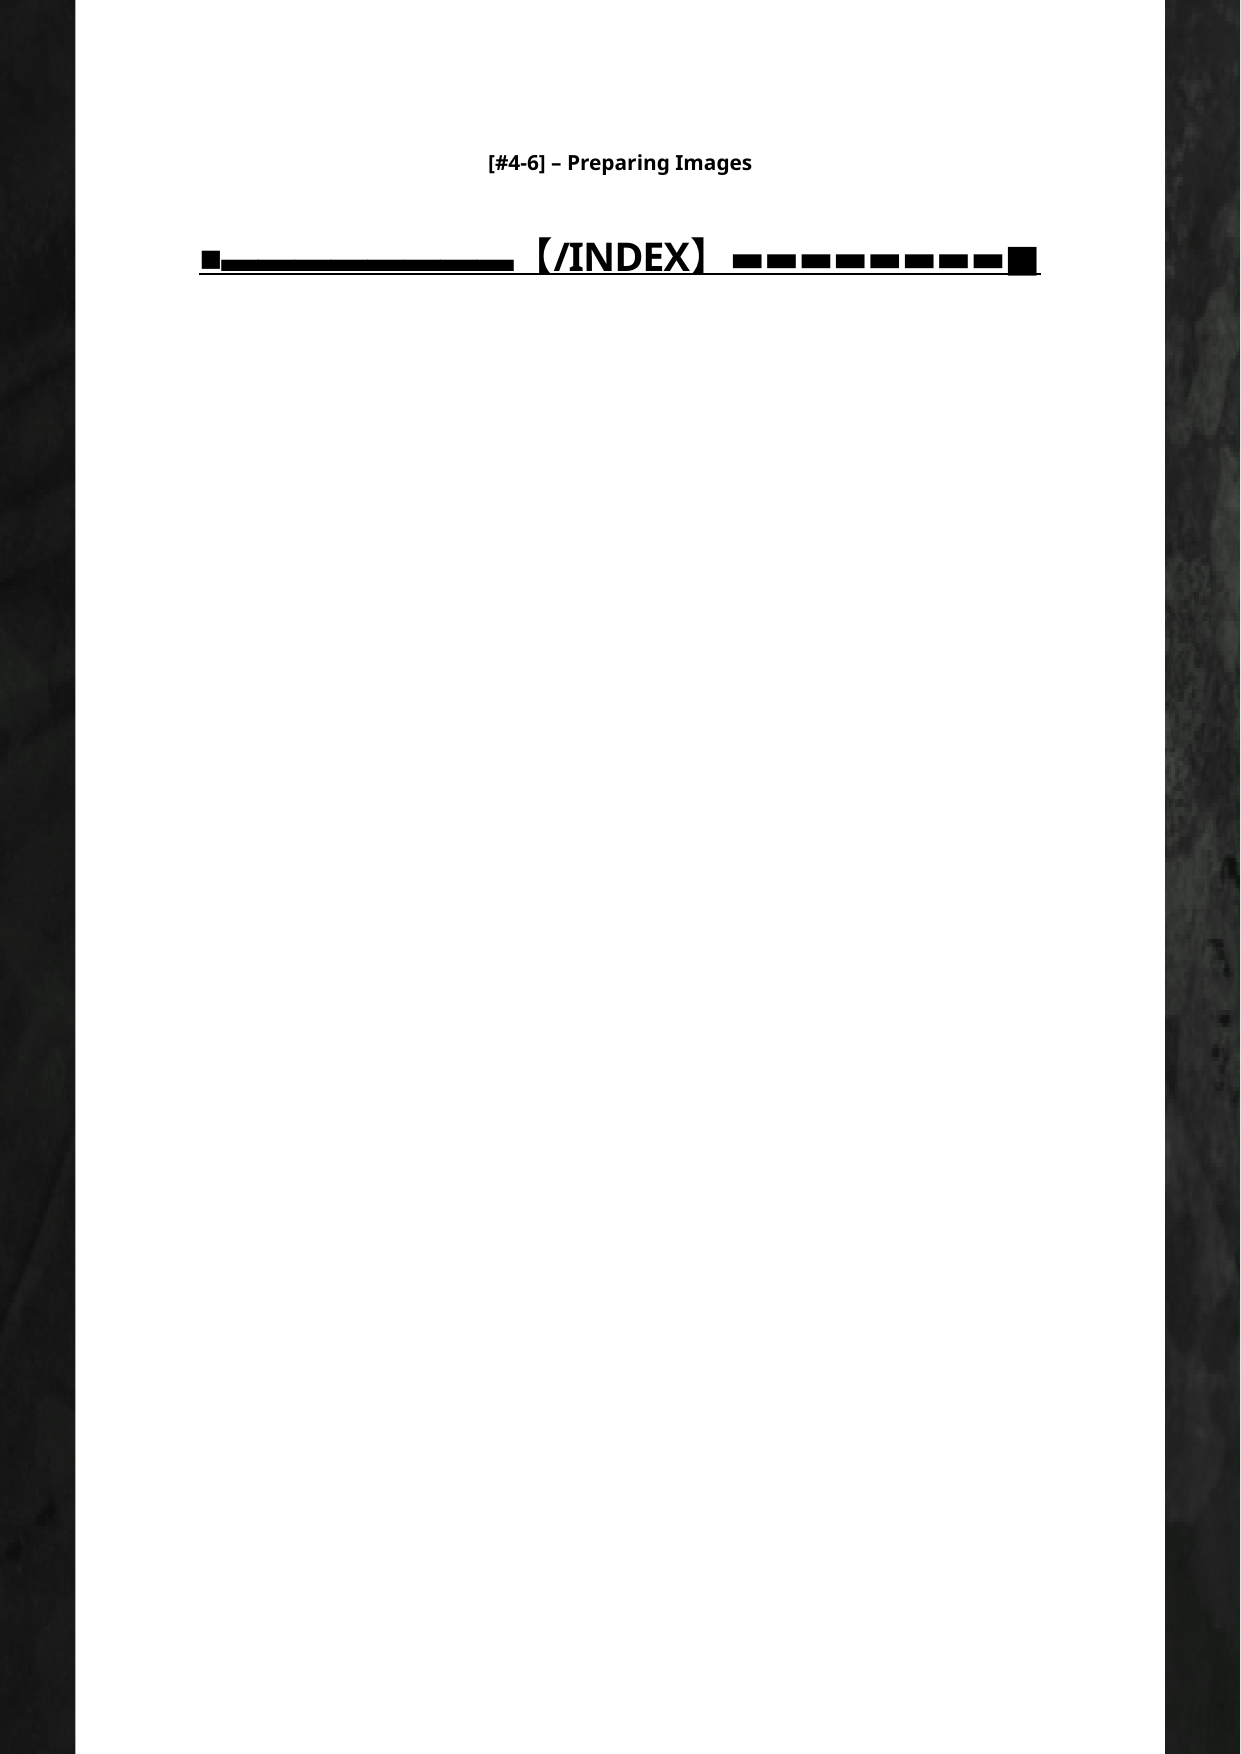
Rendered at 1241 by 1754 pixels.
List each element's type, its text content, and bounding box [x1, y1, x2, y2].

picture [1165, 0, 1241, 1754]
picture [0, 0, 76, 1754]
title ■▬▬▬▬▬▬▬▬【/INDEX】▬▬▬▬▬▬▬▬■ [177, 229, 1063, 283]
text [#4-6] – Preparing Images [177, 148, 1063, 176]
